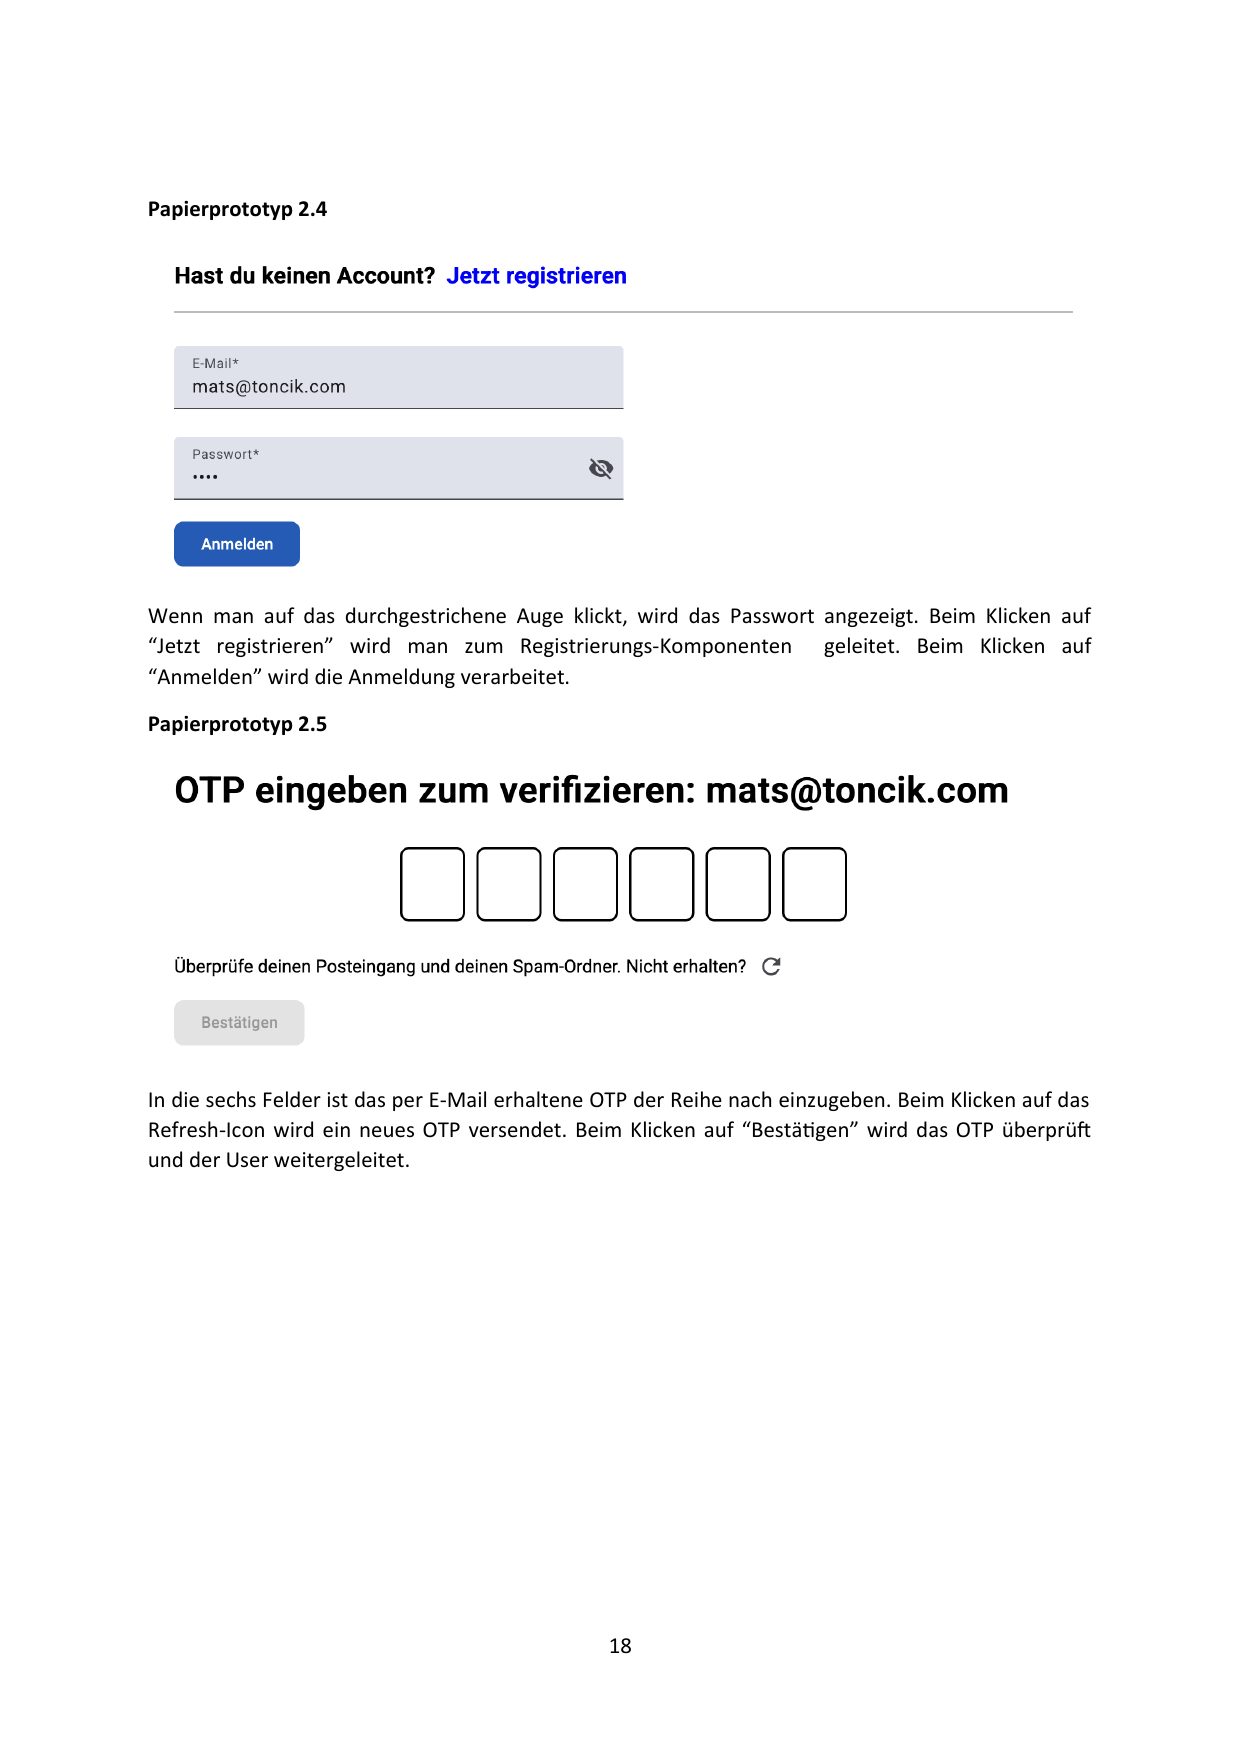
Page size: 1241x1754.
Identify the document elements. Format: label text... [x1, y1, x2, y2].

text Papierprototyp 2.4 [148, 194, 1093, 222]
text Papierprototyp 2.5 [148, 709, 1093, 737]
picture [147, 756, 1093, 1067]
text In die sechs Felder ist das per E-Mail erhaltene OTP der Reihe nach einzugeben. Beim Klicken auf das Refresh-Icon wird ein neues OTP versendet. Beim Klicken auf “Bestätigen” wird das OTP überprüft und der User weitergeleitet. [148, 1085, 1093, 1174]
text Wenn man auf das durchgestrichene Auge klickt, wird das Passwort angezeigt. Beim Klicken auf “Jetzt registrieren” wird man zum Registrierungs-Komponenten geleitet. Beim Klicken auf “Anmelden” wird die Anmeldung verarbeitet. [148, 602, 1093, 690]
picture [147, 241, 1093, 583]
